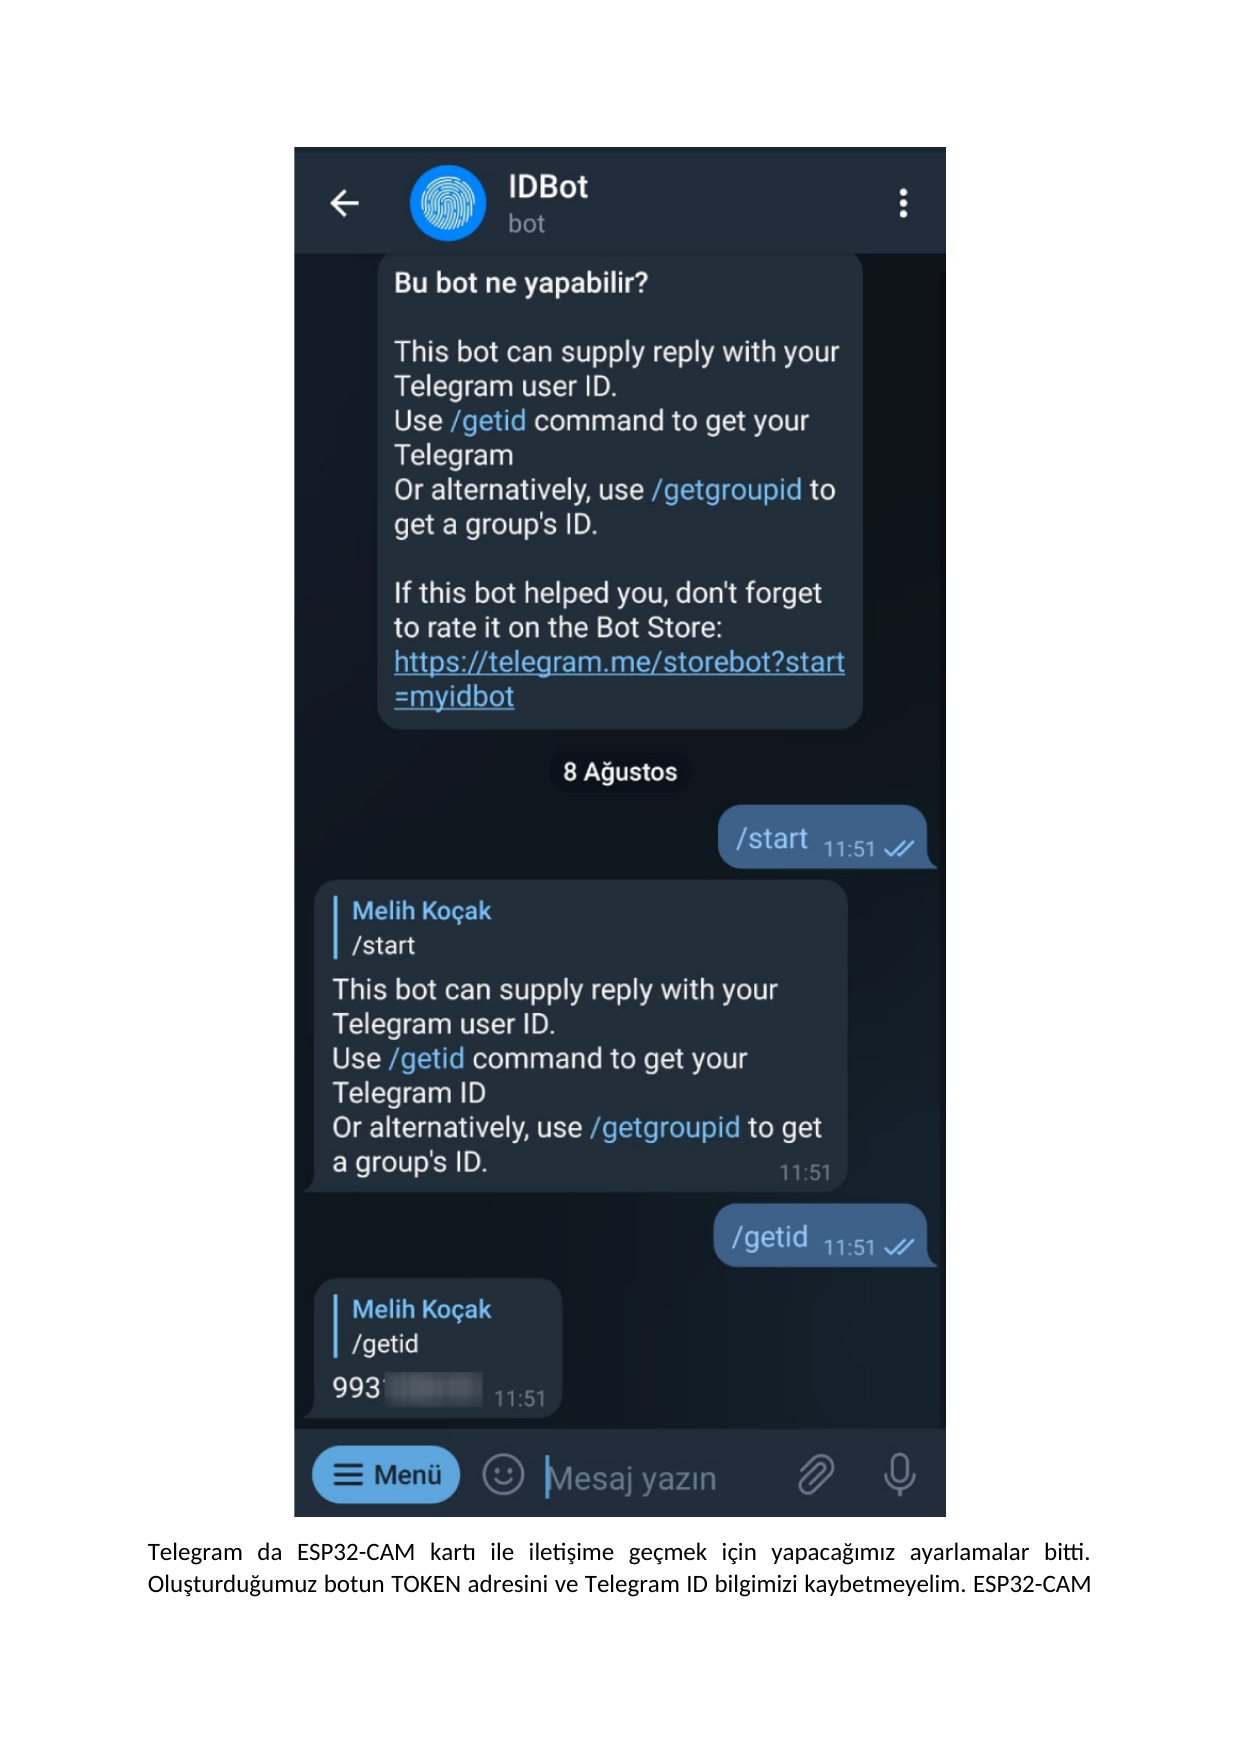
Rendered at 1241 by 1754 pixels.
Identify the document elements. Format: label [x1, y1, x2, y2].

text [148, 1536, 1093, 1599]
picture [294, 147, 946, 1517]
